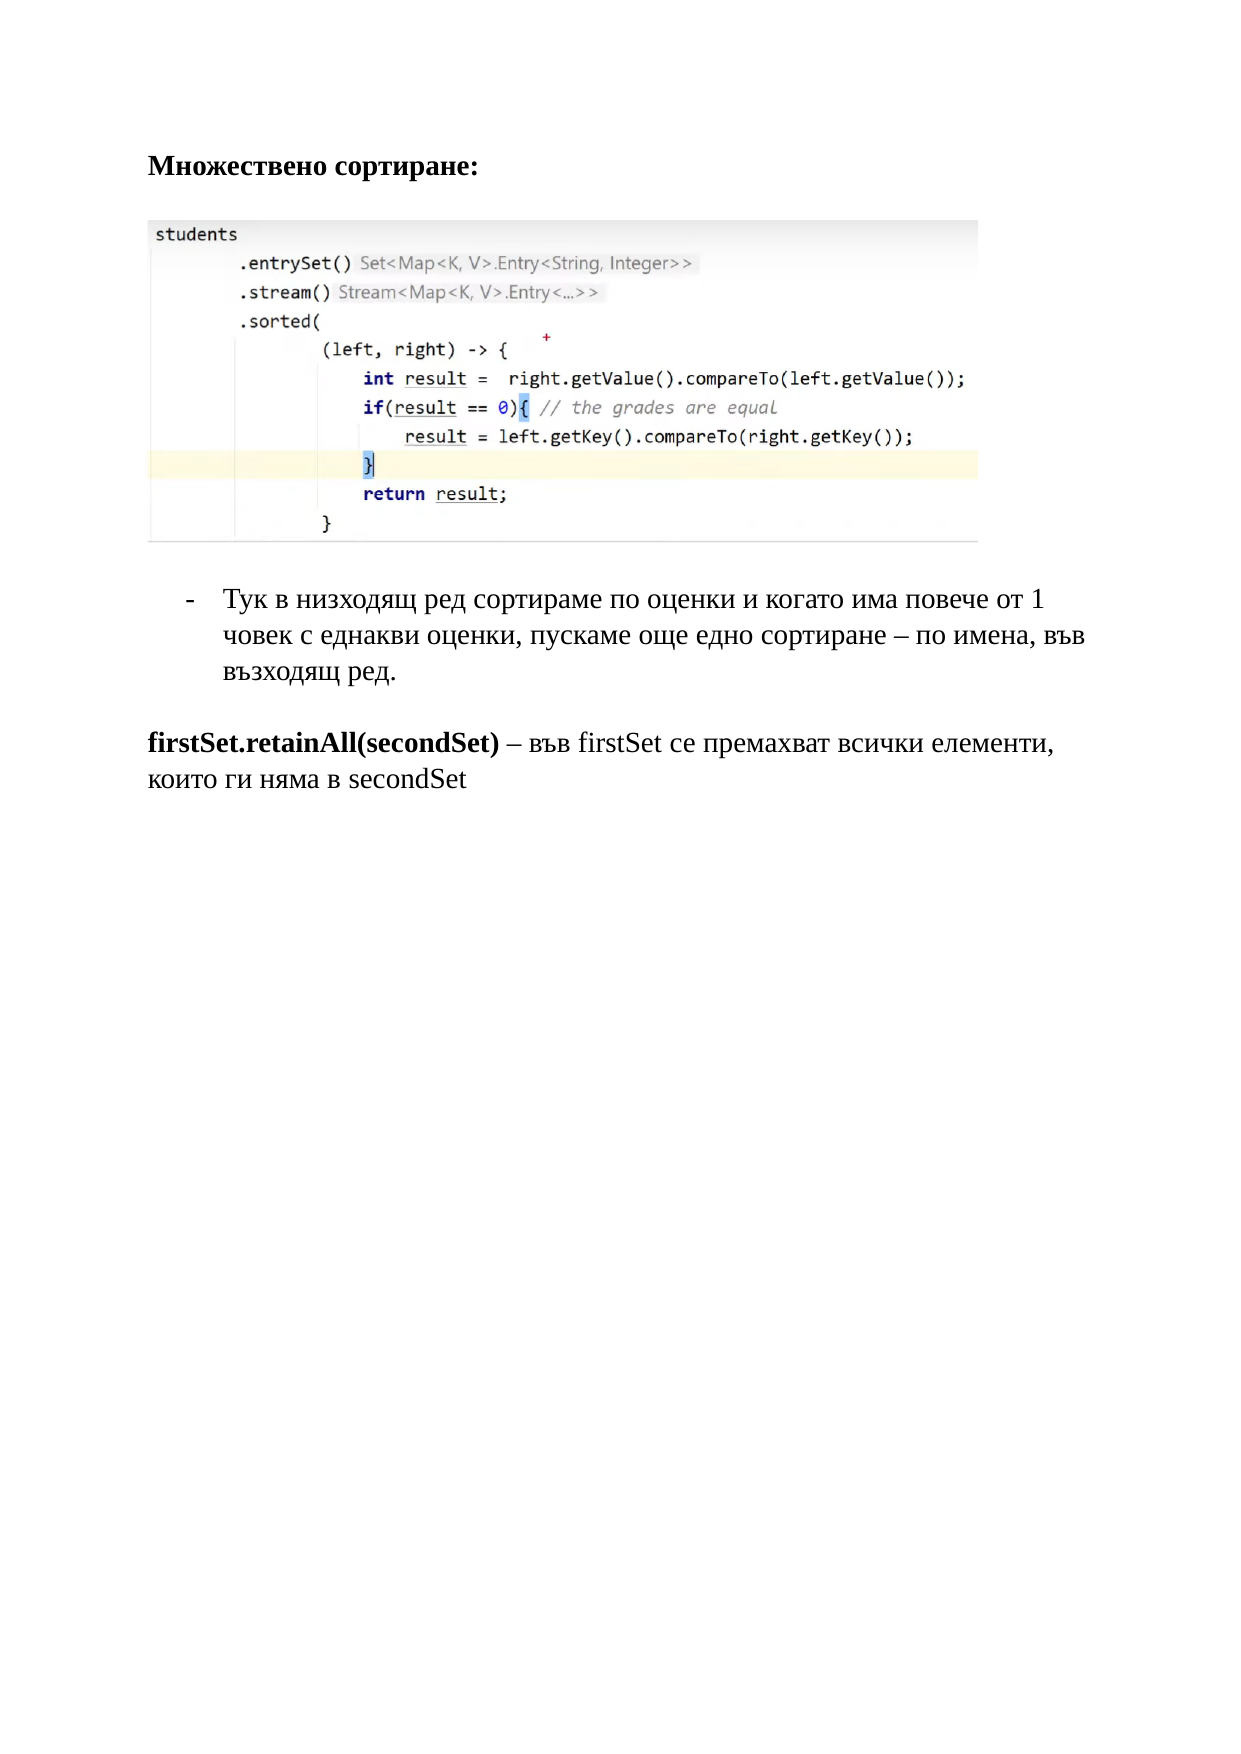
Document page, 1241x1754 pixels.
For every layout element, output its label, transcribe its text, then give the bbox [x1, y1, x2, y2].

picture [147, 220, 979, 543]
list Тук в низходящ ред сортираме по оценки и когато има повече от 1 човек с еднакви оценки, пускаме още едно сортиране – по имена, във възходящ ред. [185, 581, 1093, 687]
text firstSet.retainAll(secondSet) – във firstSet се премахват всички елементи, които ги няма в secondSet [148, 726, 1093, 795]
text Множествено сортиране: [148, 148, 1093, 181]
